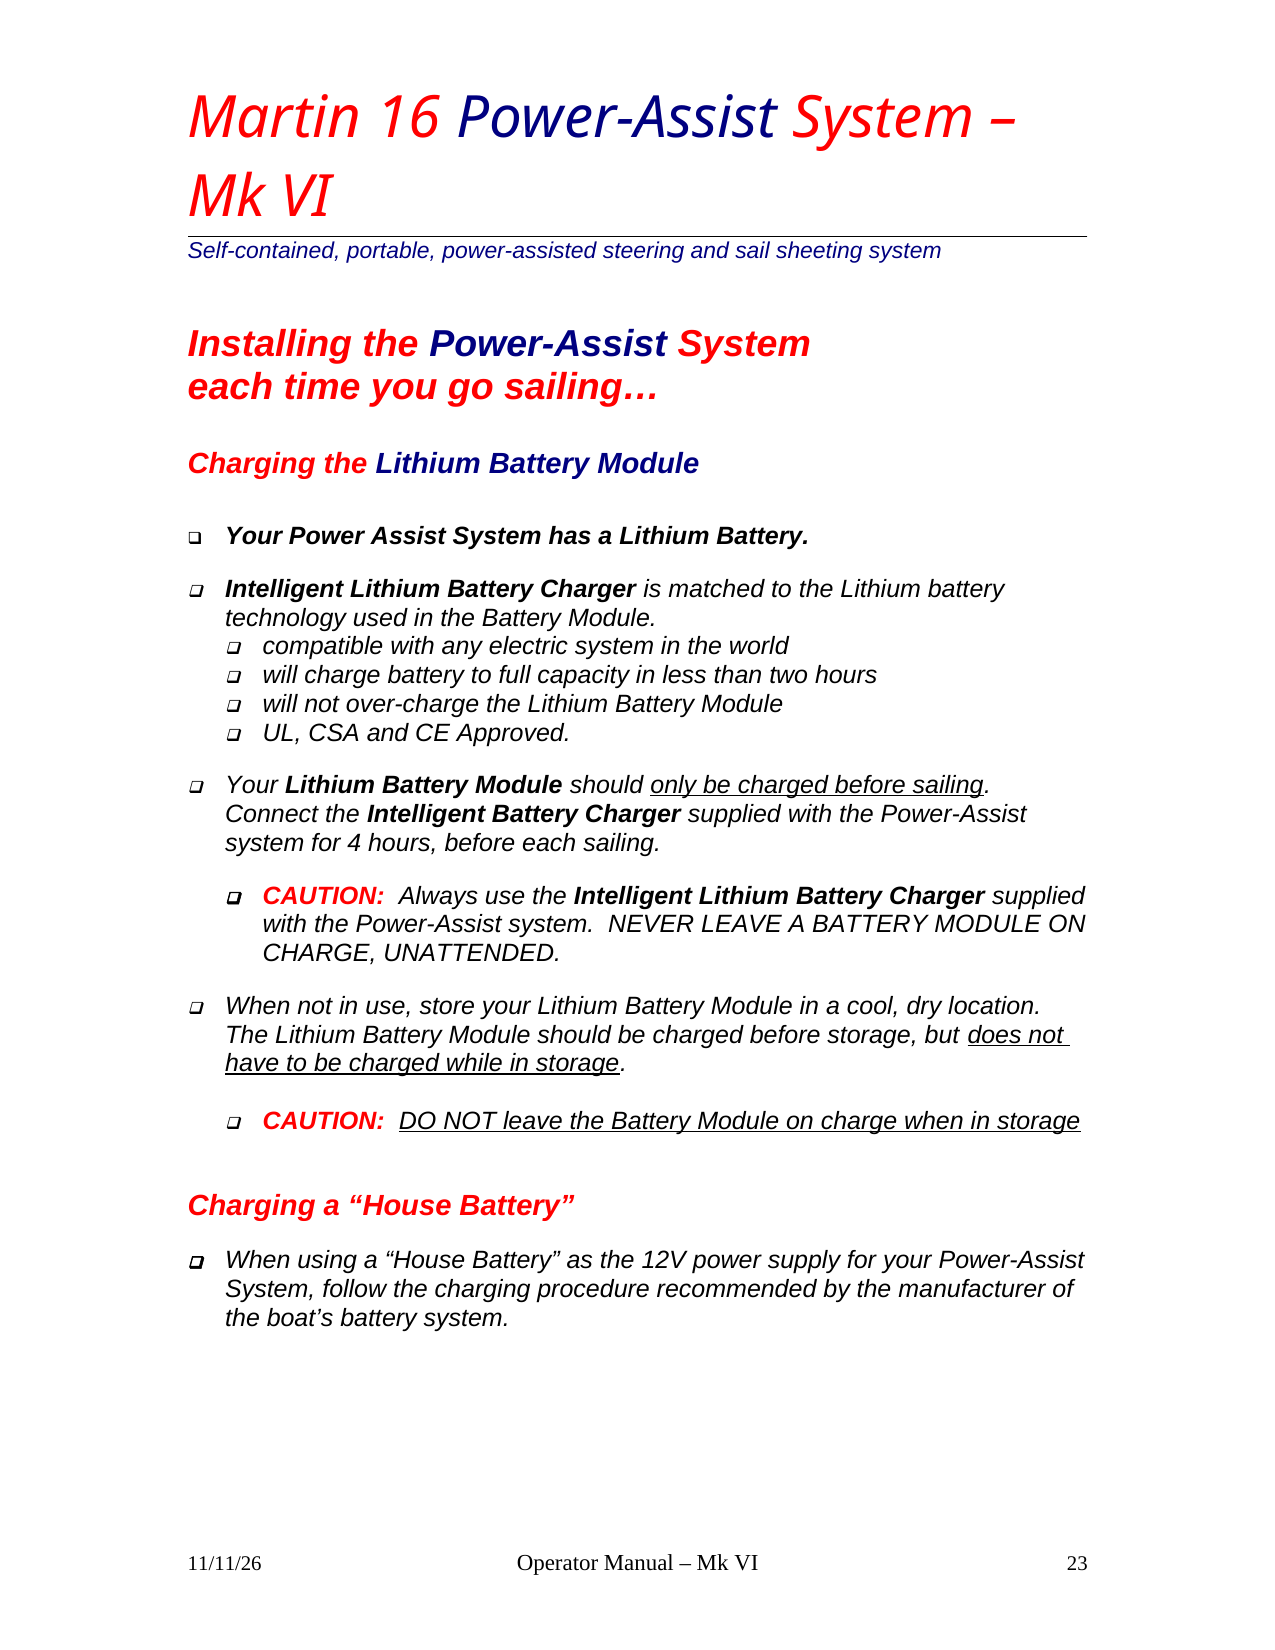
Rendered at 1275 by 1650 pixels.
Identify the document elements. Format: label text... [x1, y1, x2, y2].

list will charge battery to full capacity in less than two hours [225, 660, 1087, 689]
list Your Power Assist System has a Lithium Battery. [187, 521, 1087, 574]
list Your Lithium Battery Module should only be charged before sailing. Connect the Intelligent Battery Charger supplied with the Power-Assist system for 4 hours, before each sailing. [187, 770, 1087, 881]
text Charging a “House Battery” [187, 1187, 1087, 1245]
list compatible with any electric system in the world [225, 631, 1087, 660]
list CAUTION: DO NOT leave the Battery Module on charge when in storage [225, 1106, 1087, 1135]
subtitle Charging the Lithium Battery Module [187, 446, 928, 480]
list When using a “House Battery” as the 12V power supply for your Power-Assist System, follow the charging procedure recommended by the manufacturer of the boat’s battery system. [187, 1245, 1087, 1331]
list When not in use, store your Lithium Battery Module in a cool, dry location. The Lithium Battery Module should be charged before storage, but does not have to be charged while in storage. [187, 991, 1087, 1077]
list CAUTION: Always use the Intelligent Lithium Battery Charger supplied with the Power-Assist system. NEVER LEAVE A BATTERY MODULE ON CHARGE, UNATTENDED. [225, 881, 1087, 991]
list will not over-charge the Lithium Battery Module [225, 689, 1087, 717]
list UL, CSA and CE Approved. [225, 717, 1087, 770]
subtitle Installing the Power-Assist System each time you go sailing… [187, 321, 1087, 407]
list Intelligent Lithium Battery Charger is matched to the Lithium battery technology used in the Battery Module. [187, 574, 1087, 631]
